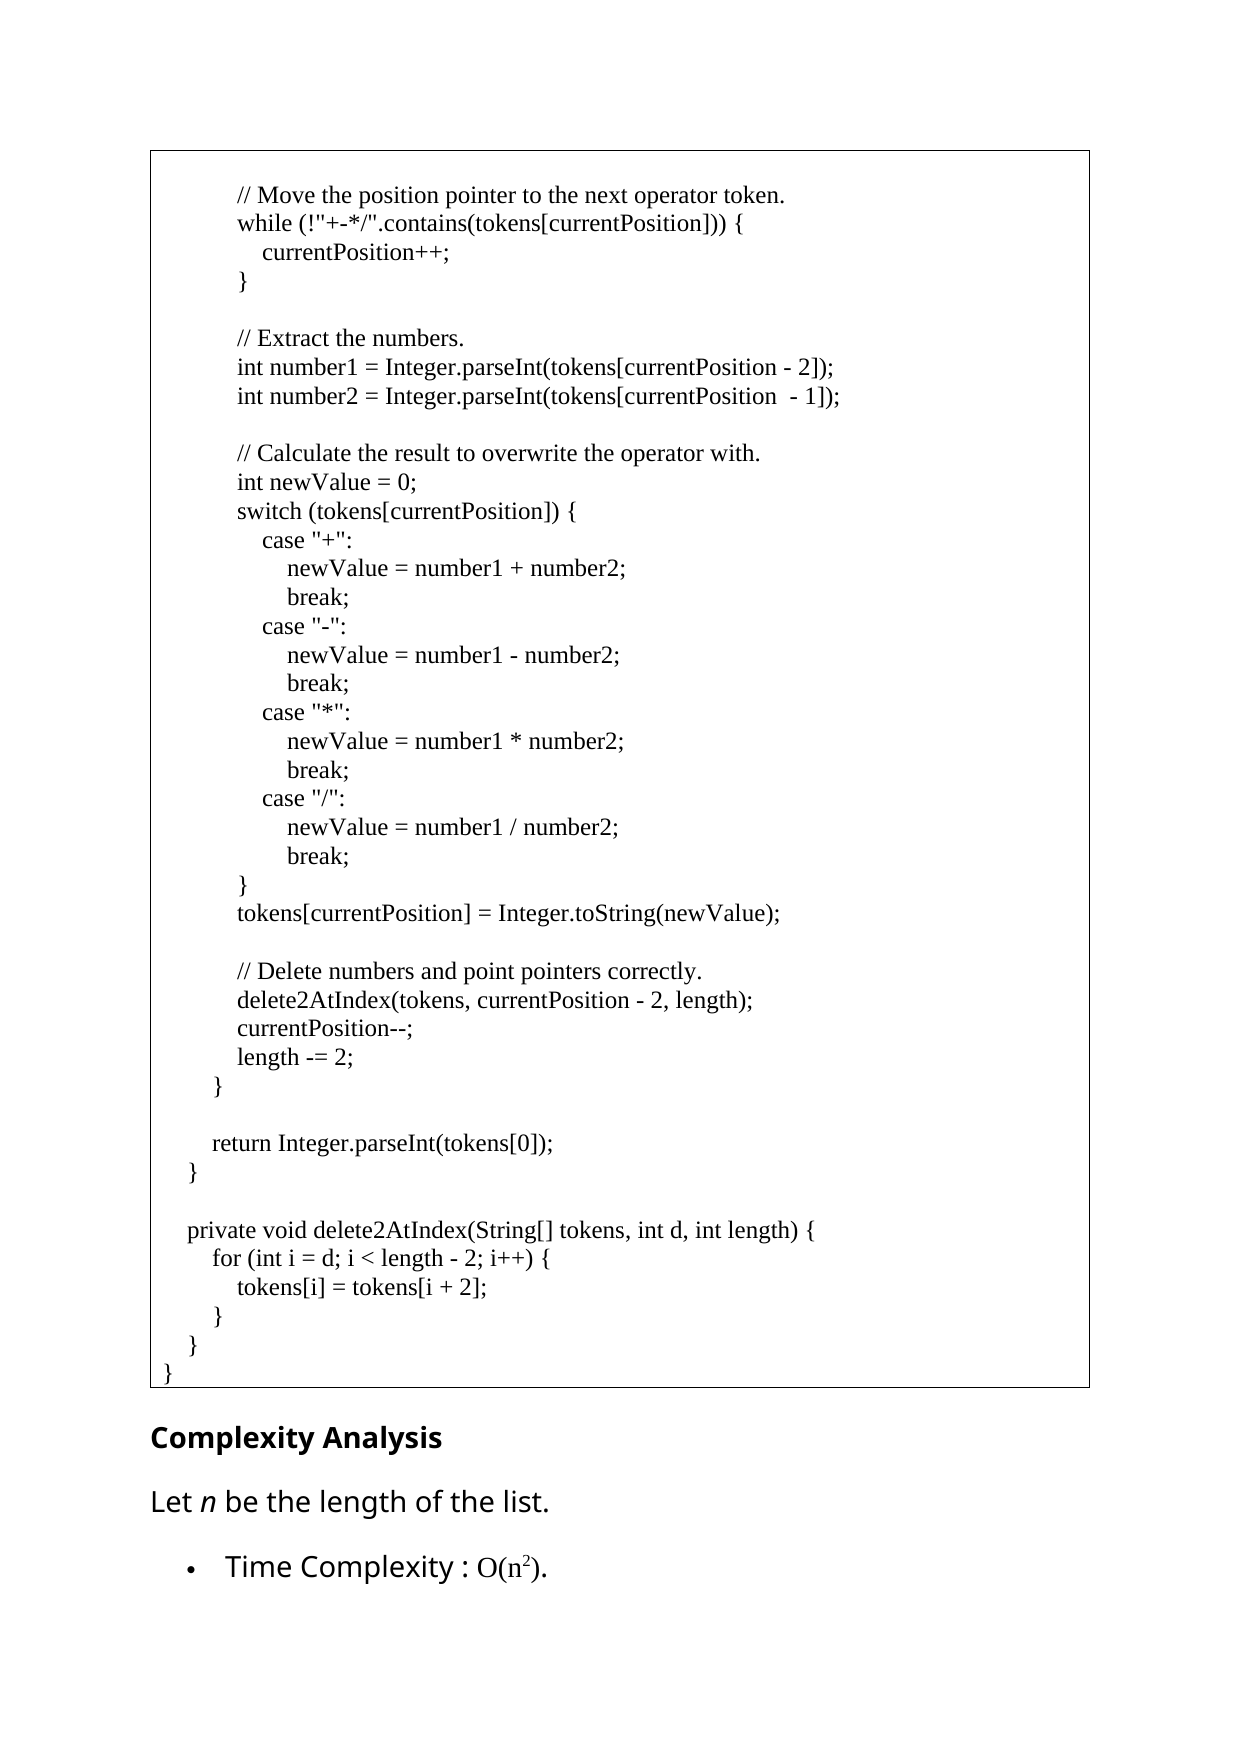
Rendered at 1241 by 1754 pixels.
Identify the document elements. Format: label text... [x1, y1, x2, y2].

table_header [151, 151, 1089, 1387]
list Time Complexity : O(n2). [187, 1546, 1090, 1586]
text Let n be the length of the list. [150, 1482, 1090, 1521]
text Complexity Analysis [150, 1417, 1090, 1457]
